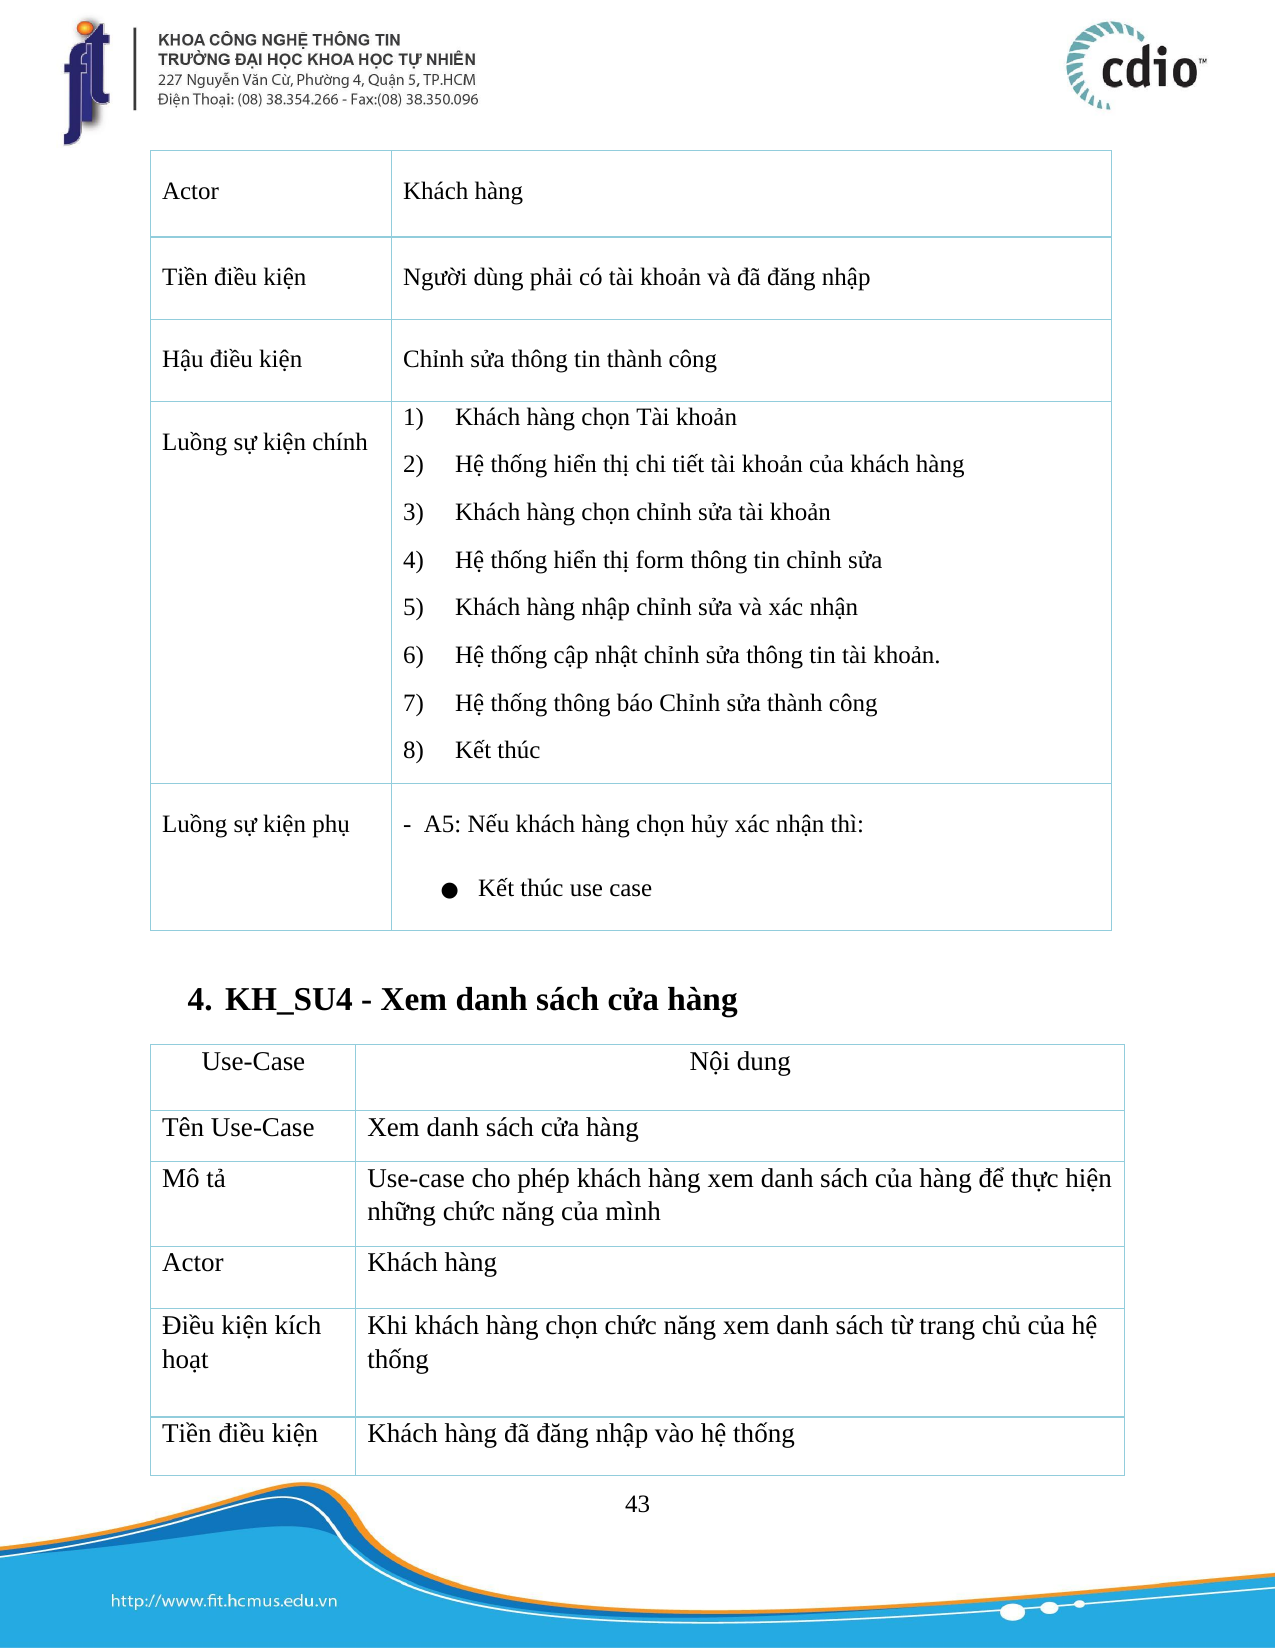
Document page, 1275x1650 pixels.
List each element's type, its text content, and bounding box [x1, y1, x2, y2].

table_cell Luồng sự kiện chính [151, 402, 391, 783]
table_cell Use-case cho phép khách hàng xem danh sách của hàng để thực hiện những chức năng của mình [356, 1162, 1124, 1246]
table_cell Luồng sự kiện phụ [151, 784, 391, 930]
picture [40, 10, 1219, 169]
table_cell Điều kiện kích hoạt [151, 1309, 355, 1416]
table_cell Hậu điều kiện [151, 320, 391, 401]
table_cell Khi khách hàng chọn chức năng xem danh sách từ trang chủ của hệ thống [356, 1309, 1124, 1416]
table_cell Actor [151, 1247, 355, 1308]
table_cell Khách hàng [392, 151, 1111, 236]
list KH_SU4 - Xem danh sách cửa hàng [187, 979, 1125, 1017]
table_cell Mô tả [151, 1162, 355, 1246]
table_cell Actor [151, 151, 391, 236]
table_cell Tên Use-Case [151, 1111, 355, 1161]
table_cell Chỉnh sửa thông tin thành công [392, 320, 1111, 401]
picture [0, 1479, 1275, 1648]
table_cell Người dùng phải có tài khoản và đã đăng nhập [392, 238, 1111, 318]
table_cell Tiền điều kiện [151, 1418, 355, 1474]
table_cell Khách hàng đã đăng nhập vào hệ thống [356, 1418, 1124, 1474]
table_cell Khách hàng [356, 1247, 1124, 1308]
table_header Nội dung [356, 1045, 1124, 1110]
table_cell Tiền điều kiện [151, 238, 391, 318]
table_header Use-Case [151, 1045, 355, 1110]
table_cell - A5: Nếu khách hàng chọn hủy xác nhận thì: Kết thúc use case [392, 784, 1111, 930]
table_cell 1) Khách hàng chọn Tài khoản 2) Hệ thống hiển thị chi tiết tài khoản của khách hàng 3) Khách hàng chọn chỉnh sửa tài khoản 4) Hệ thống hiển thị form thông tin chỉnh sửa 5) Khách hàng nhập chỉnh sửa và xác nhận 6) Hệ thống cập nhật chỉnh sửa thông tin tài khoản. 7) Hệ thống thông báo Chỉnh sửa thành công 8) Kết thúc [392, 402, 1111, 783]
table_cell Xem danh sách cửa hàng [356, 1111, 1124, 1161]
